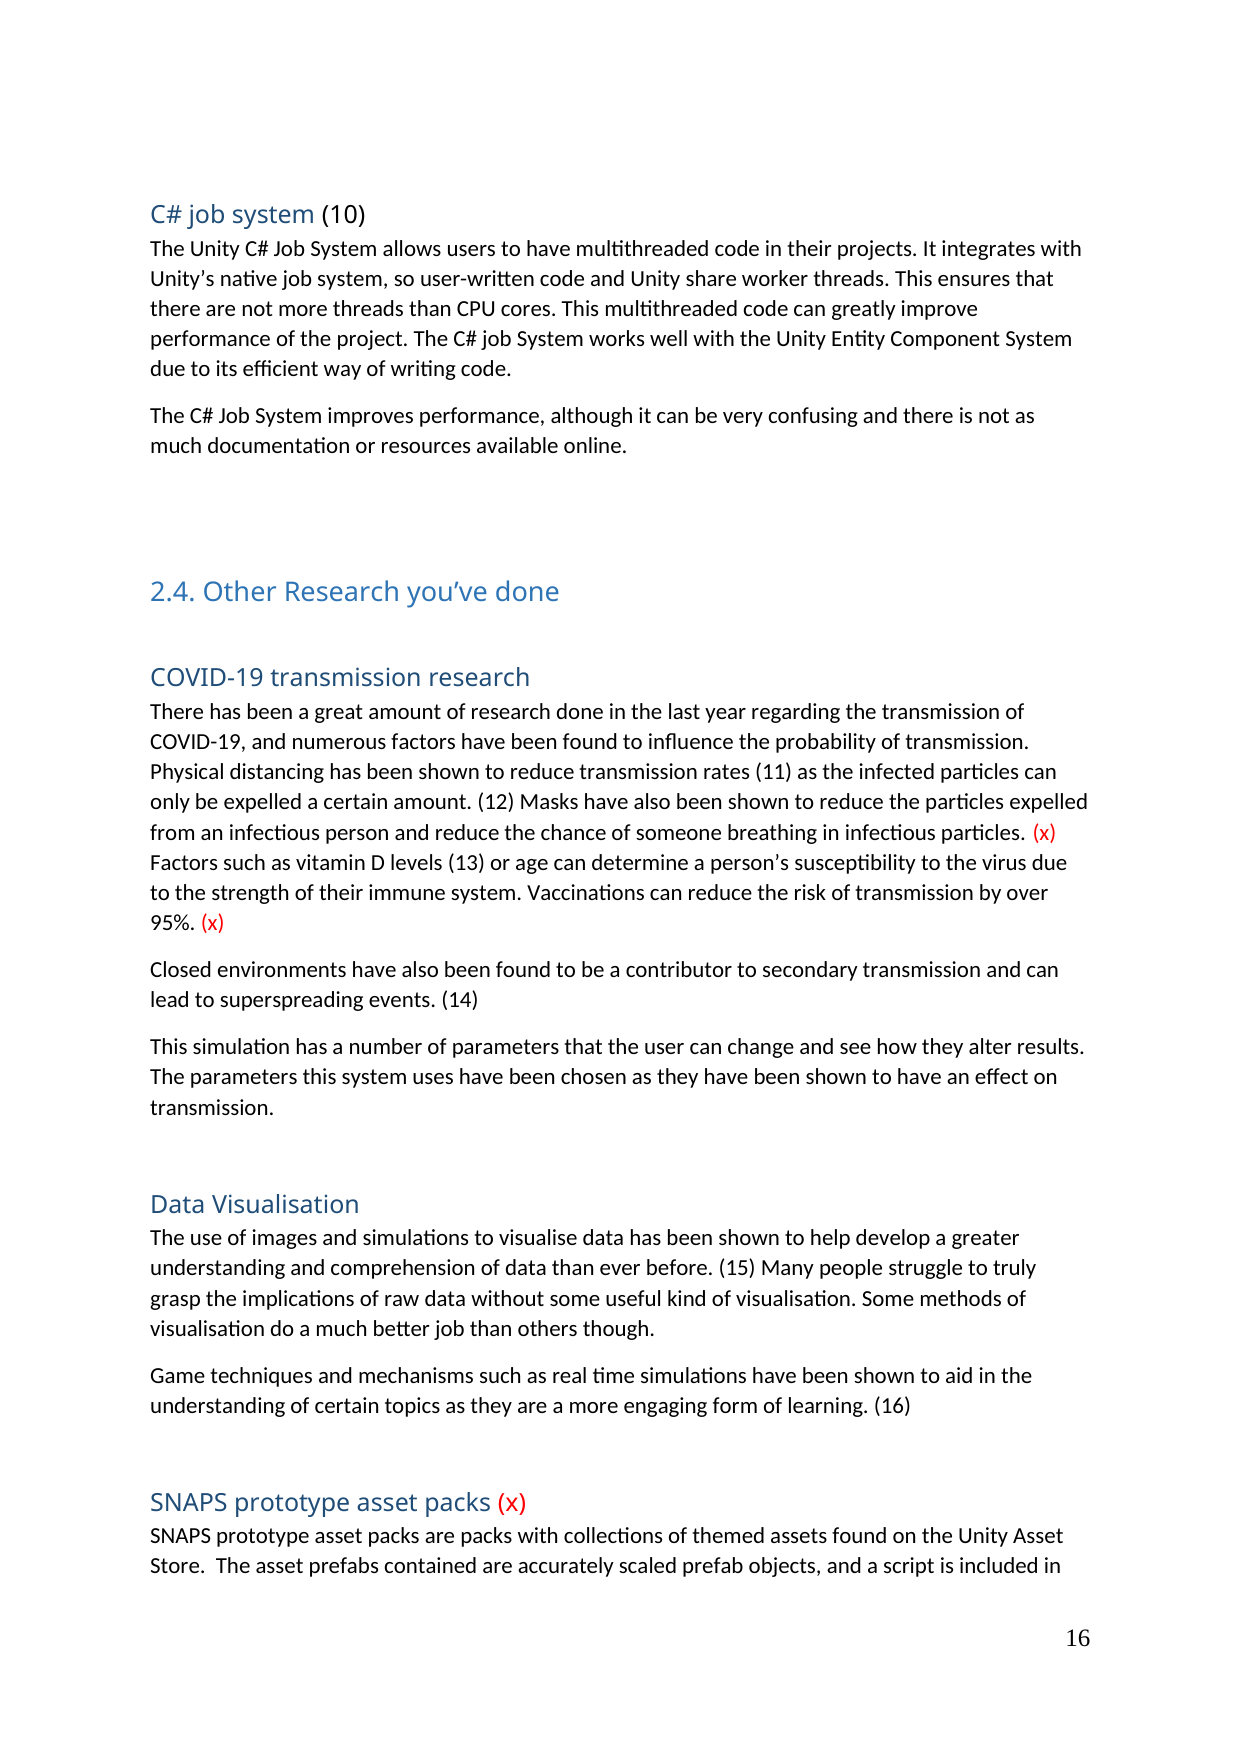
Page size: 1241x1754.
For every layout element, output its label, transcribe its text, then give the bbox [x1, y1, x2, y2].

text The Unity C# Job System allows users to have multithreaded code in their projects. It integrates with Unity’s native job system, so user-written code and Unity share worker threads. This ensures that there are not more threads than CPU cores. This multithreaded code can greatly improve performance of the project. The C# job System works well with the Unity Entity Component System due to its efficient way of writing code. [150, 234, 1090, 382]
text Game techniques and mechanisms such as real time simulations have been shown to aid in the understanding of certain topics as they are a more engaging form of learning. (16) [150, 1361, 1090, 1419]
subtitle SNAPS prototype asset packs (x) [150, 1485, 1090, 1519]
subtitle 2.4. Other Research you’ve done [150, 572, 1090, 609]
text Closed environments have also been found to be a contributor to secondary transmission and can lead to superspreading events. (14) [150, 955, 1090, 1013]
text There has been a great amount of research done in the last year regarding the transmission of COVID-19, and numerous factors have been found to influence the probability of transmission. Physical distancing has been shown to reduce transmission rates (11) as the infected particles can only be expelled a certain amount. (12) Masks have also been shown to reduce the particles expelled from an infectious person and reduce the chance of someone breathing in infectious particles. (x) Factors such as vitamin D levels (13) or age can determine a person’s susceptibility to the virus due to the strength of their immune system. Vaccinations can reduce the risk of transmission by over 95%. (x) [150, 697, 1090, 936]
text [150, 1521, 1090, 1580]
text This simulation has a number of parameters that the user can change and see how they alter results. The parameters this system uses have been chosen as they have been shown to have an effect on transmission. [150, 1032, 1090, 1121]
text The C# Job System improves performance, although it can be very confusing and there is not as much documentation or resources available online. [150, 401, 1090, 459]
subtitle Data Visualisation [150, 1186, 1090, 1221]
subtitle C# job system (10) [150, 197, 1090, 231]
subtitle COVID-19 transmission research [150, 660, 1090, 694]
text The use of images and simulations to visualise data has been shown to help develop a greater understanding and comprehension of data than ever before. (15) Many people struggle to truly grasp the implications of raw data without some useful kind of visualisation. Some methods of visualisation do a much better job than others though. [150, 1223, 1090, 1342]
